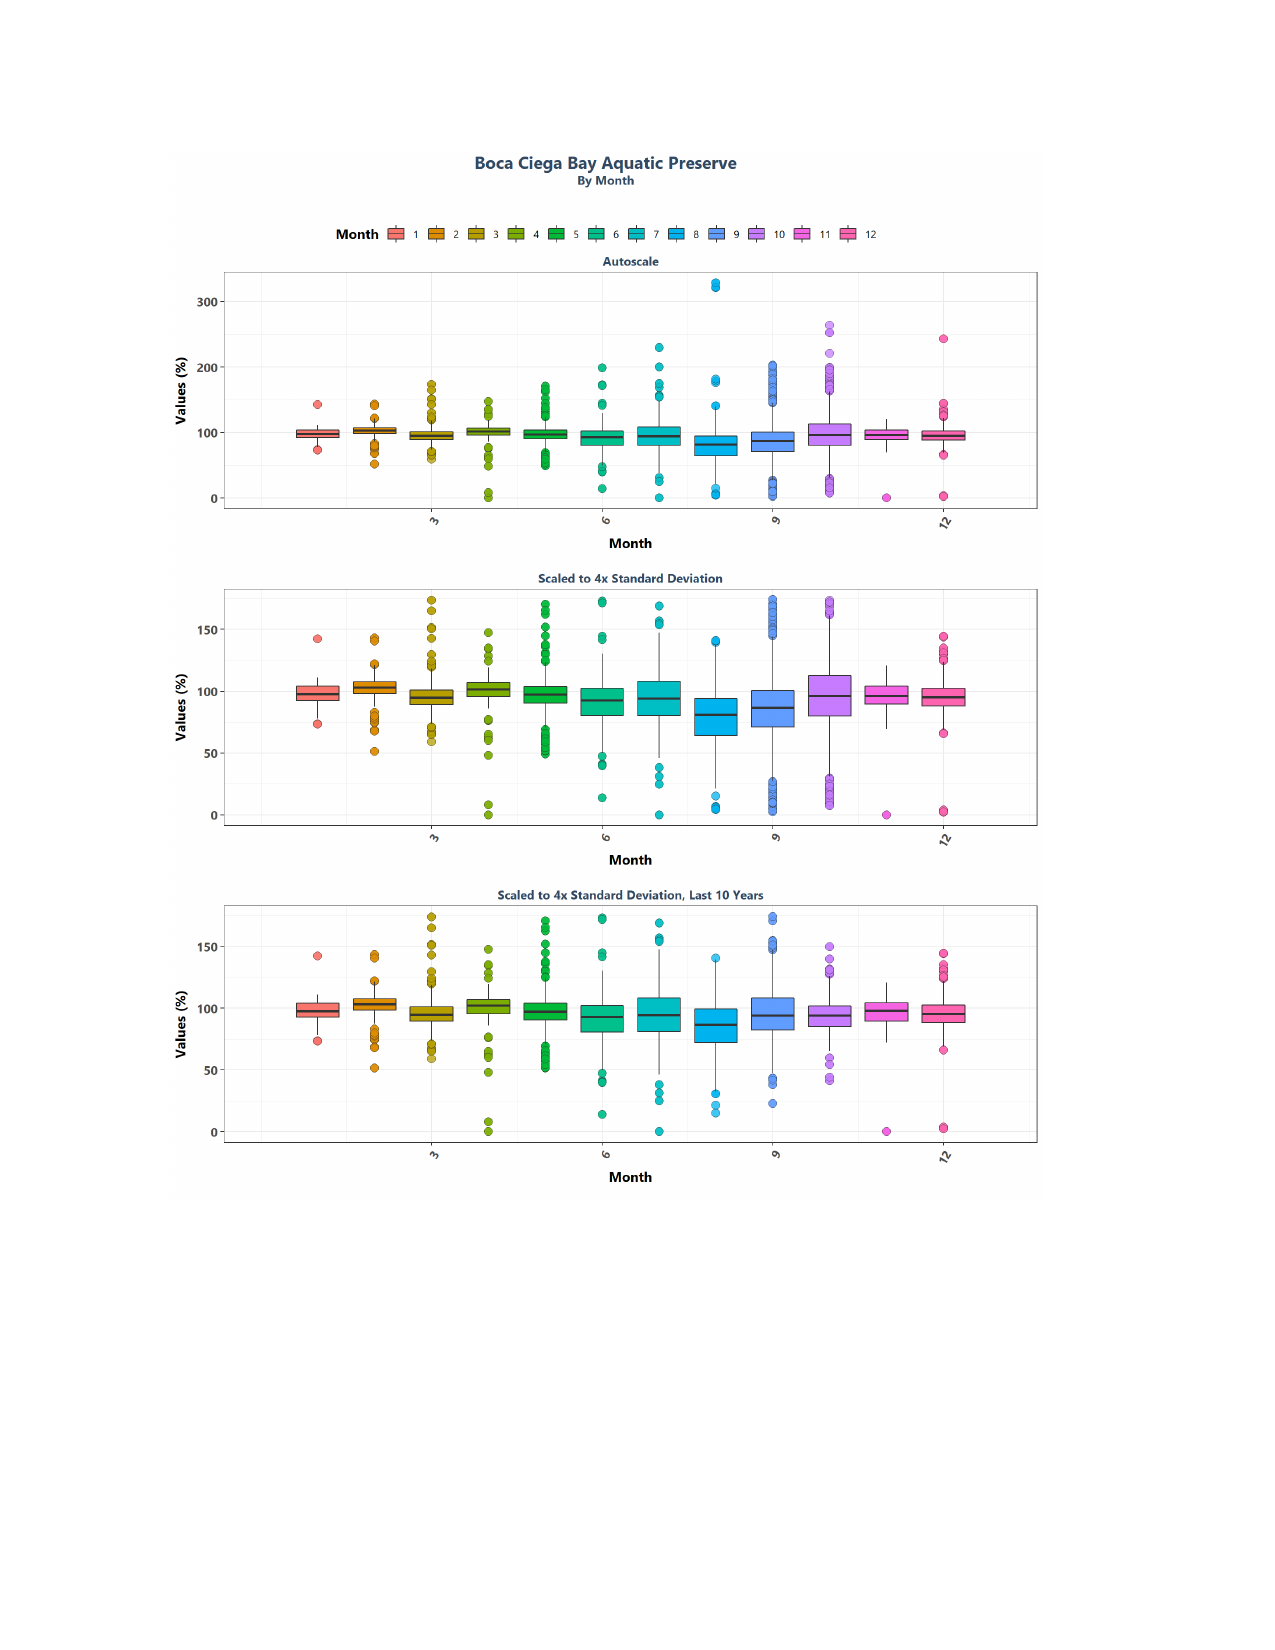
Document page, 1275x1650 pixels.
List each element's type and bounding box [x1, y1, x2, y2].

picture [168, 150, 1044, 1200]
